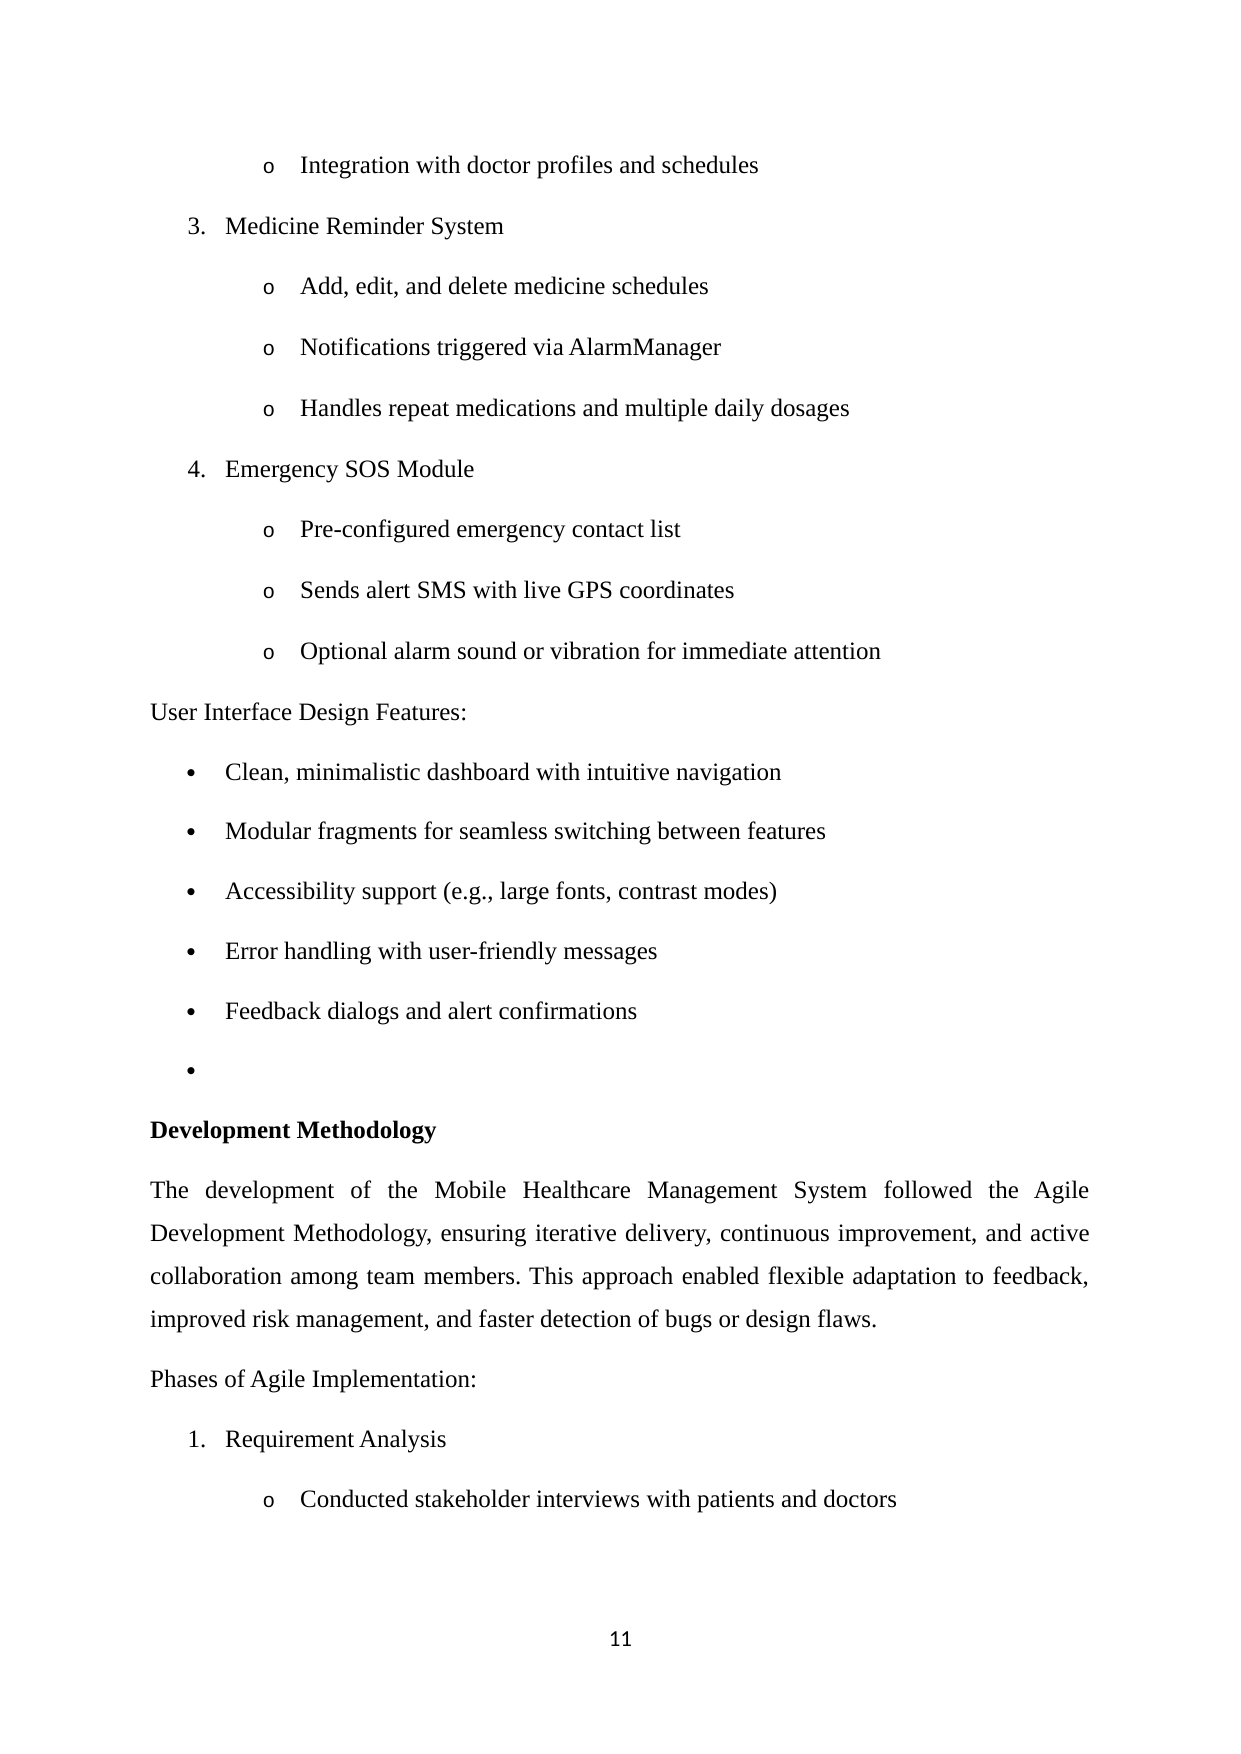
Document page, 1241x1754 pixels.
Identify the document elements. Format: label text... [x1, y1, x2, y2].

list Medicine Reminder System [187, 211, 1090, 240]
list Emergency SOS Module [187, 454, 1090, 483]
text Phases of Agile Implementation: [150, 1364, 1090, 1393]
list Requirement Analysis [187, 1424, 1090, 1453]
text The development of the Mobile Healthcare Management System followed the Agile Development Methodology, ensuring iterative delivery, continuous improvement, and active collaboration among team members. This approach enabled flexible adaptation to feedback, improved risk management, and faster detection of bugs or design flaws. [150, 1175, 1090, 1333]
list Add, edit, and delete medicine schedules [262, 271, 1090, 300]
list Conducted stakeholder interviews with patients and doctors [262, 1484, 1090, 1513]
list Optional alarm sound or vibration for immediate attention [262, 636, 1090, 665]
list Pre-configured emergency contact list [262, 514, 1090, 543]
text Development Methodology [150, 1115, 1090, 1144]
list Feedback dialogs and alert confirmations [187, 996, 1090, 1024]
list Modular fragments for seamless switching between features [187, 816, 1090, 845]
list Sends alert SMS with live GPS coordinates [262, 575, 1090, 604]
text User Interface Design Features: [150, 697, 1090, 726]
list Accessibility support (e.g., large fonts, contrast modes) [187, 876, 1090, 905]
list Handles repeat medications and multiple daily dosages [262, 393, 1090, 422]
list Notifications triggered via AlarmManager [262, 332, 1090, 361]
list Clean, minimalistic dashboard with intuitive navigation [187, 757, 1090, 785]
list Integration with doctor profiles and schedules [262, 150, 1090, 179]
list Error handling with user-friendly messages [187, 936, 1090, 965]
